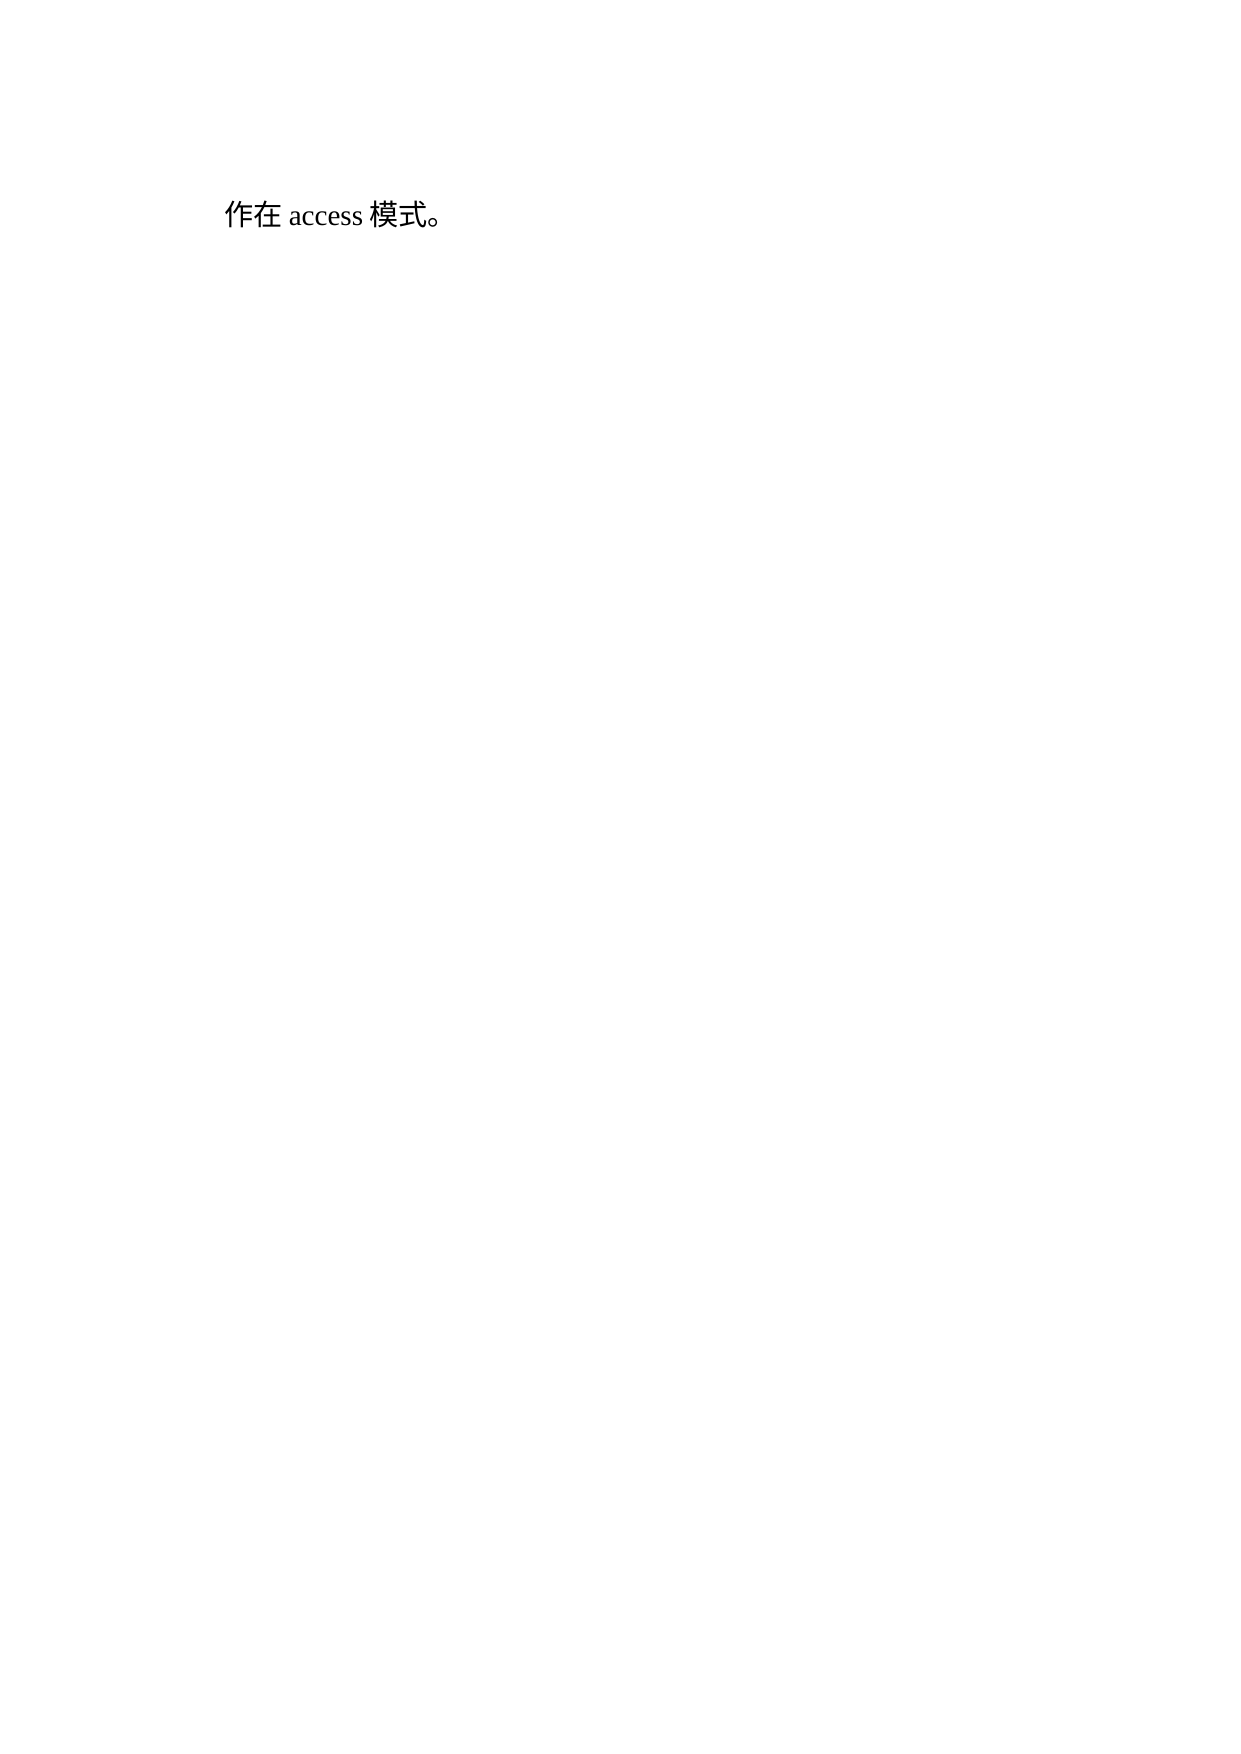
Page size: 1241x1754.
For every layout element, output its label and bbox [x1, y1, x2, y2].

text [224, 191, 1122, 234]
